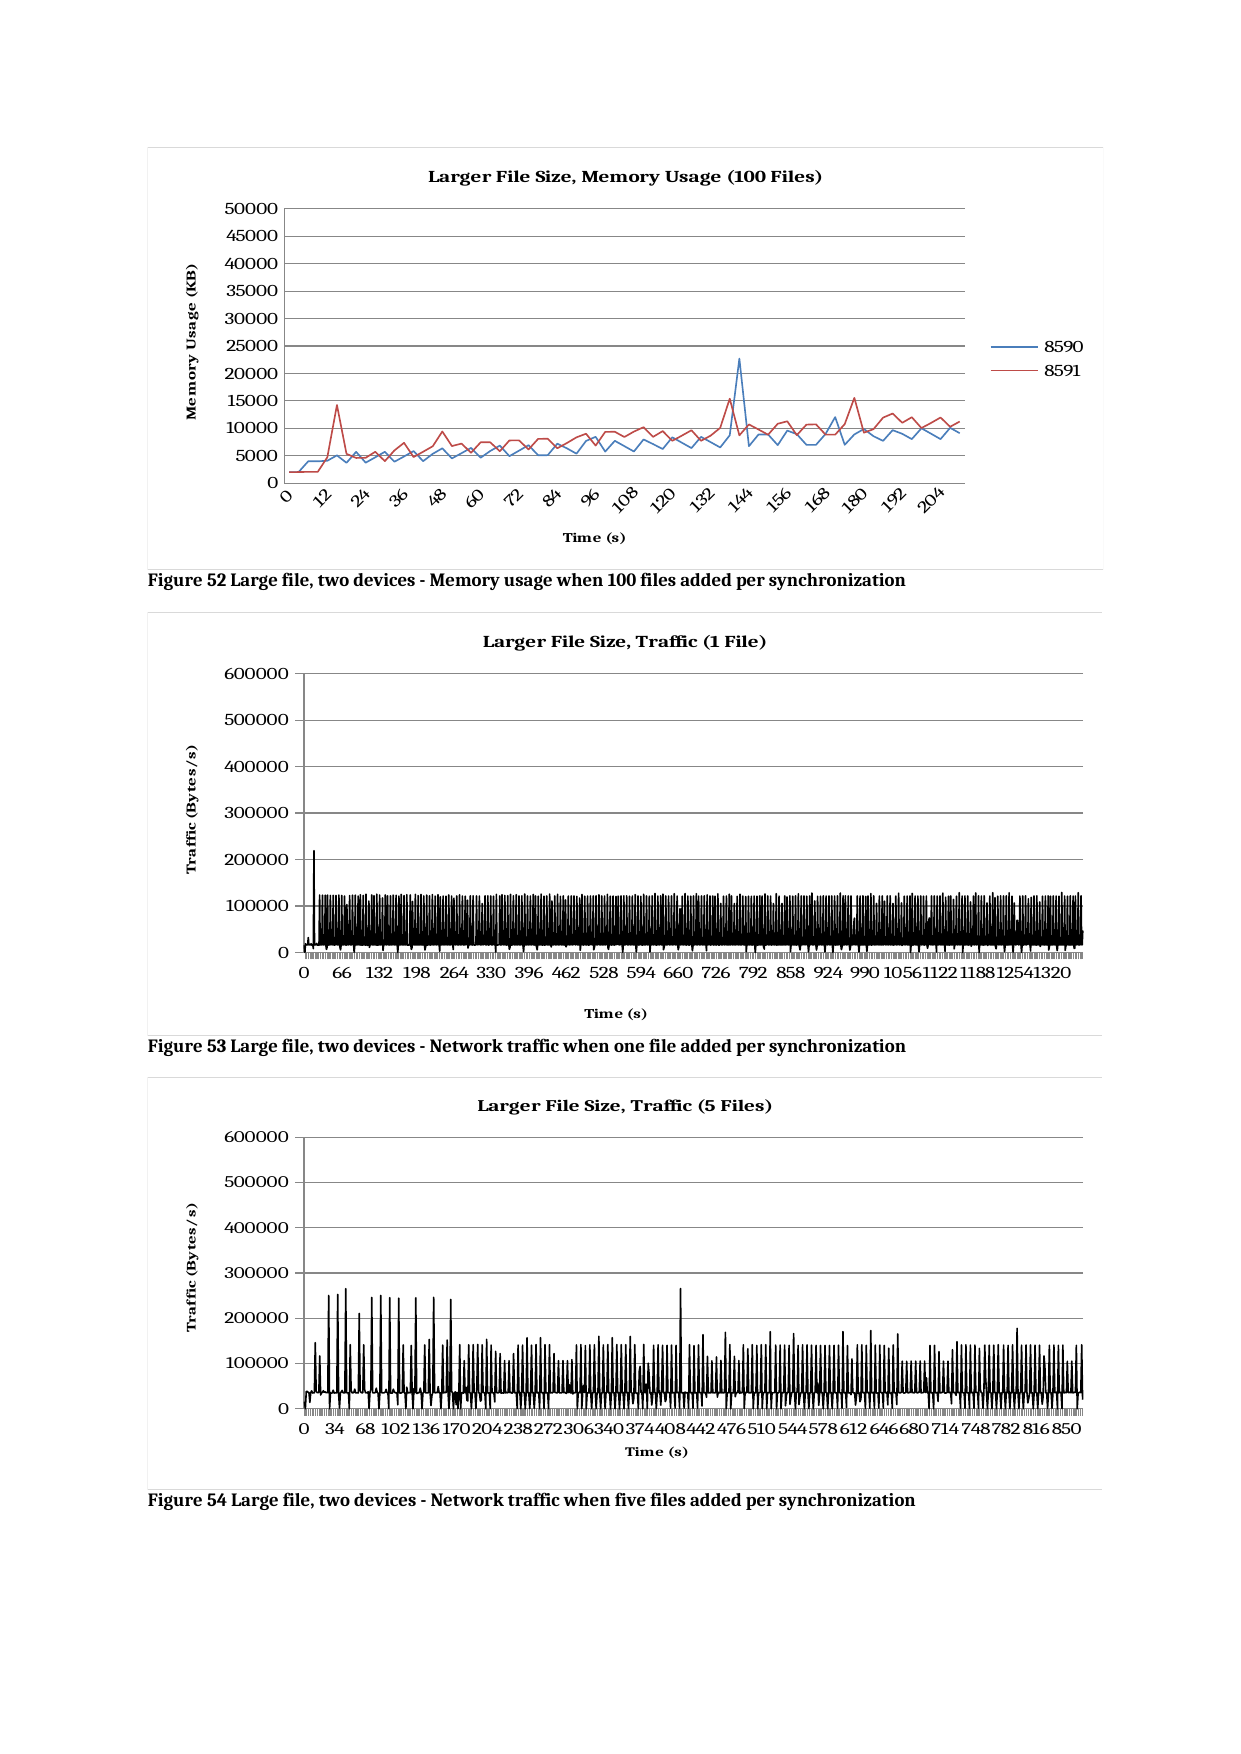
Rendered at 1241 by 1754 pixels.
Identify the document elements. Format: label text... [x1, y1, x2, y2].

text Figure 52 Large file, two devices - Memory usage when 100 files added per synchronization [148, 570, 1092, 592]
text Figure 53 Large file, two devices - Network traffic when one file added per synchronization [148, 1036, 1092, 1057]
text Figure 54 Large file, two devices - Network traffic when five files added per synchronization [148, 1490, 1092, 1511]
